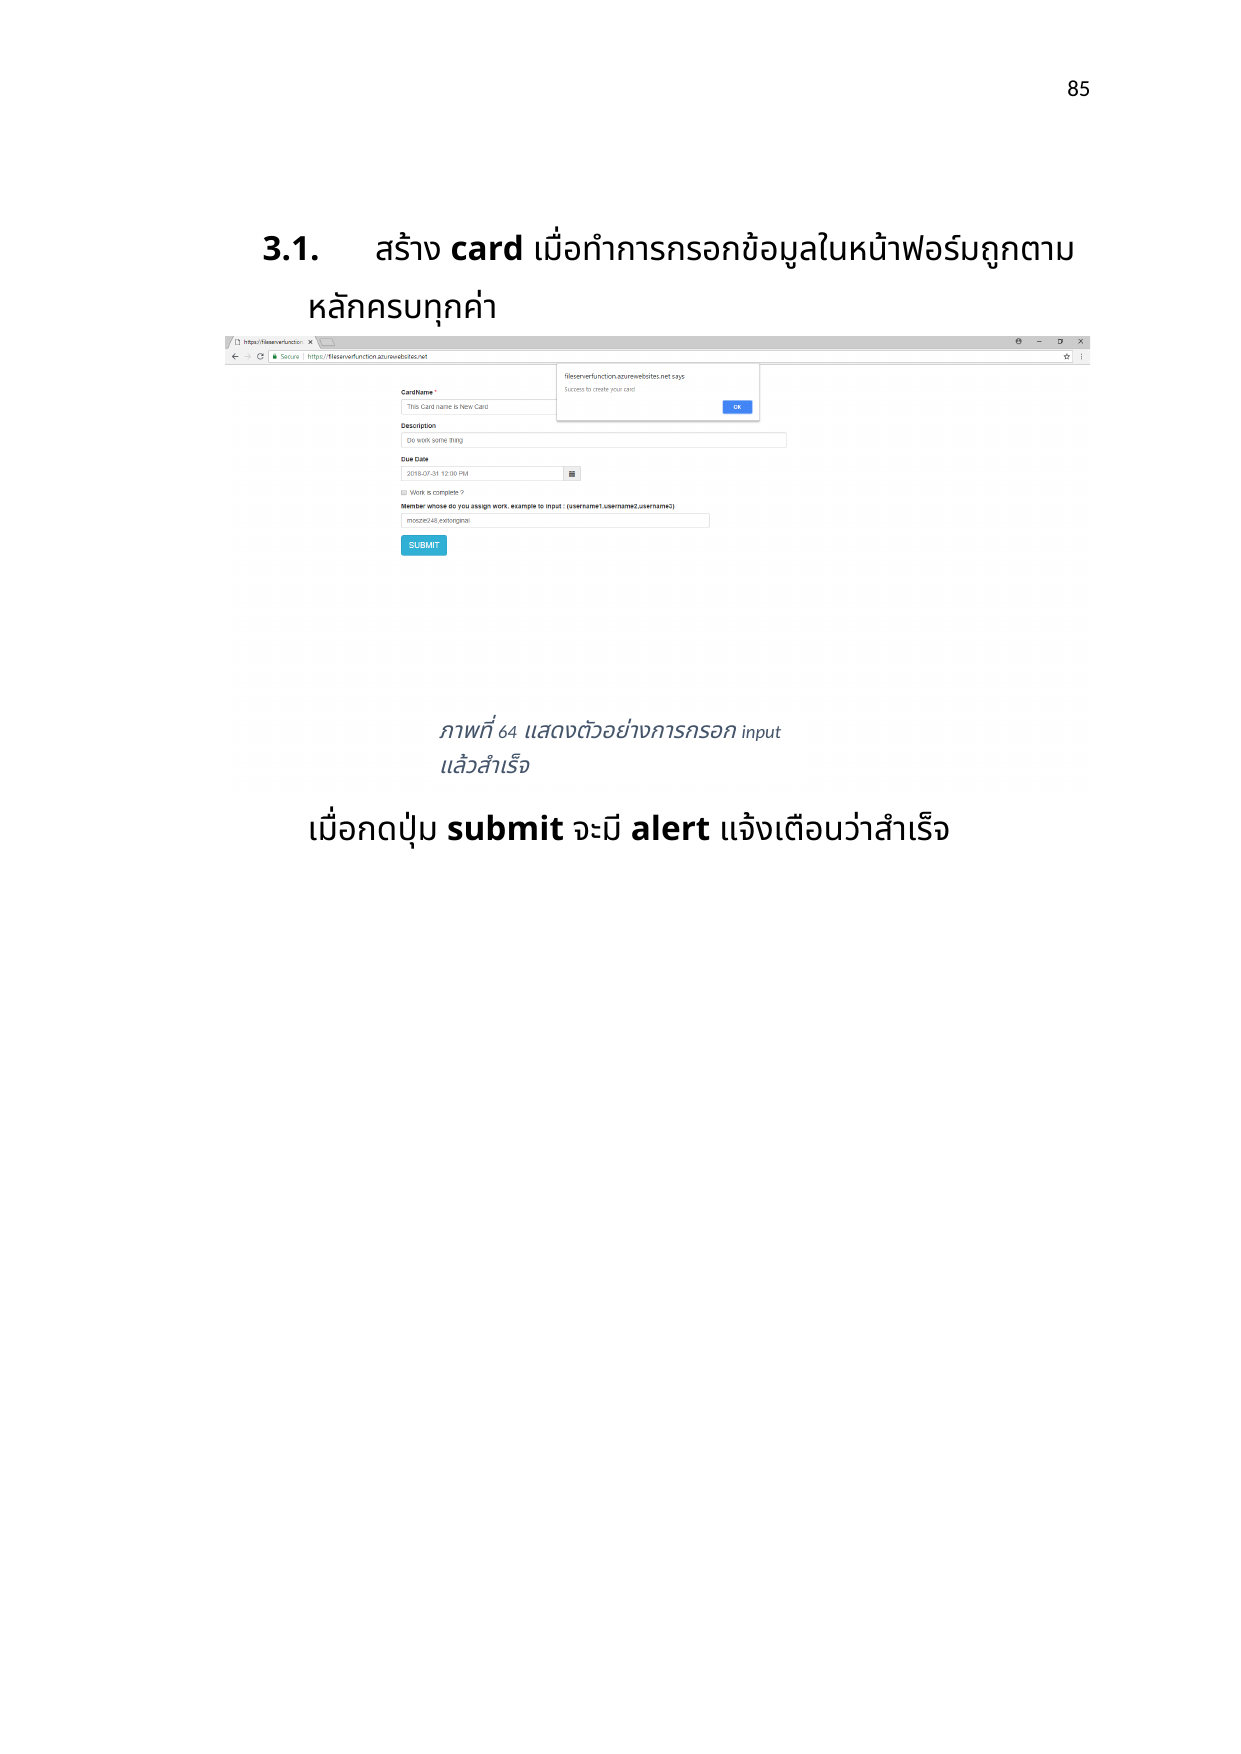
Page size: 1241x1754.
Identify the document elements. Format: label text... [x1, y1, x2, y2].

list สร้าง card เมื่อทำการกรอกข้อมูลในหน้าฟอร์มถูกตามหลักครบทุกค่า เมื่อกดปุ่ม submit จะมี alert แจ้งเตือนว่าสำเร็จ [262, 805, 1090, 855]
list สร้าง card เมื่อทำการกรอกข้อมูลในหน้าฟอร์มถูกตามหลักครบทุกค่า เมื่อกดปุ่ม submit จะมี alert แจ้งเตือนว่าสำเร็จ [262, 225, 1090, 336]
picture [225, 336, 1091, 805]
